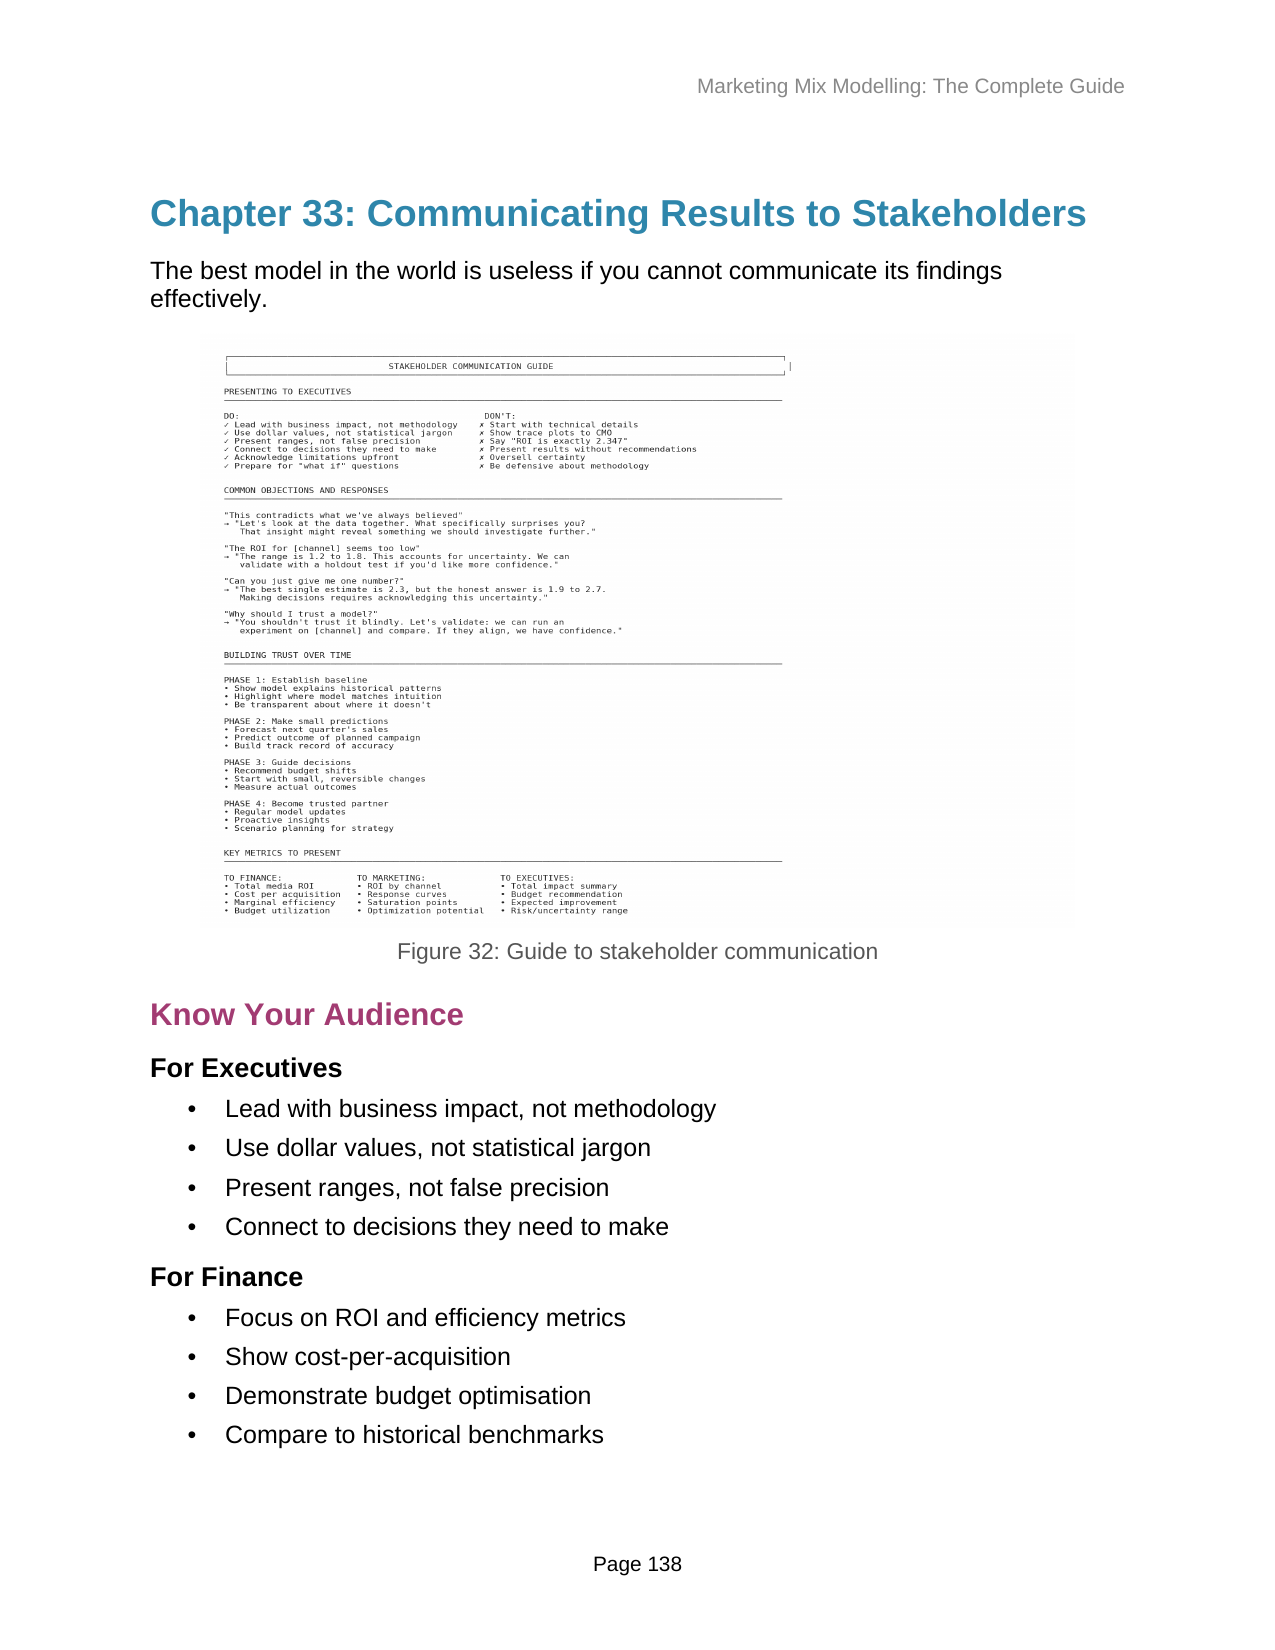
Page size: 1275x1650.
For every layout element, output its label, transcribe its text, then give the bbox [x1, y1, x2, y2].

list Show cost-per-acquisition [187, 1342, 1125, 1371]
list Focus on ROI and efficiency metrics [187, 1303, 1125, 1332]
list Present ranges, not false precision [187, 1172, 1125, 1201]
subtitle For Finance [150, 1261, 1125, 1292]
subtitle For Executives [150, 1052, 1125, 1084]
list Connect to decisions they need to make [187, 1212, 1125, 1240]
subtitle Chapter 33: Communicating Results to Stakeholders [150, 192, 1125, 235]
subtitle Know Your Audience [150, 996, 1125, 1032]
picture [200, 333, 1075, 928]
list Demonstrate budget optimisation [187, 1381, 1125, 1410]
list Compare to historical benchmarks [187, 1420, 1125, 1449]
list Lead with business impact, not methodology [187, 1094, 1125, 1123]
text The best model in the world is useless if you cannot communicate its findings effectively. [150, 256, 1125, 313]
text Figure 32: Guide to stakeholder communication [150, 938, 1125, 964]
list Use dollar values, not statistical jargon [187, 1133, 1125, 1162]
